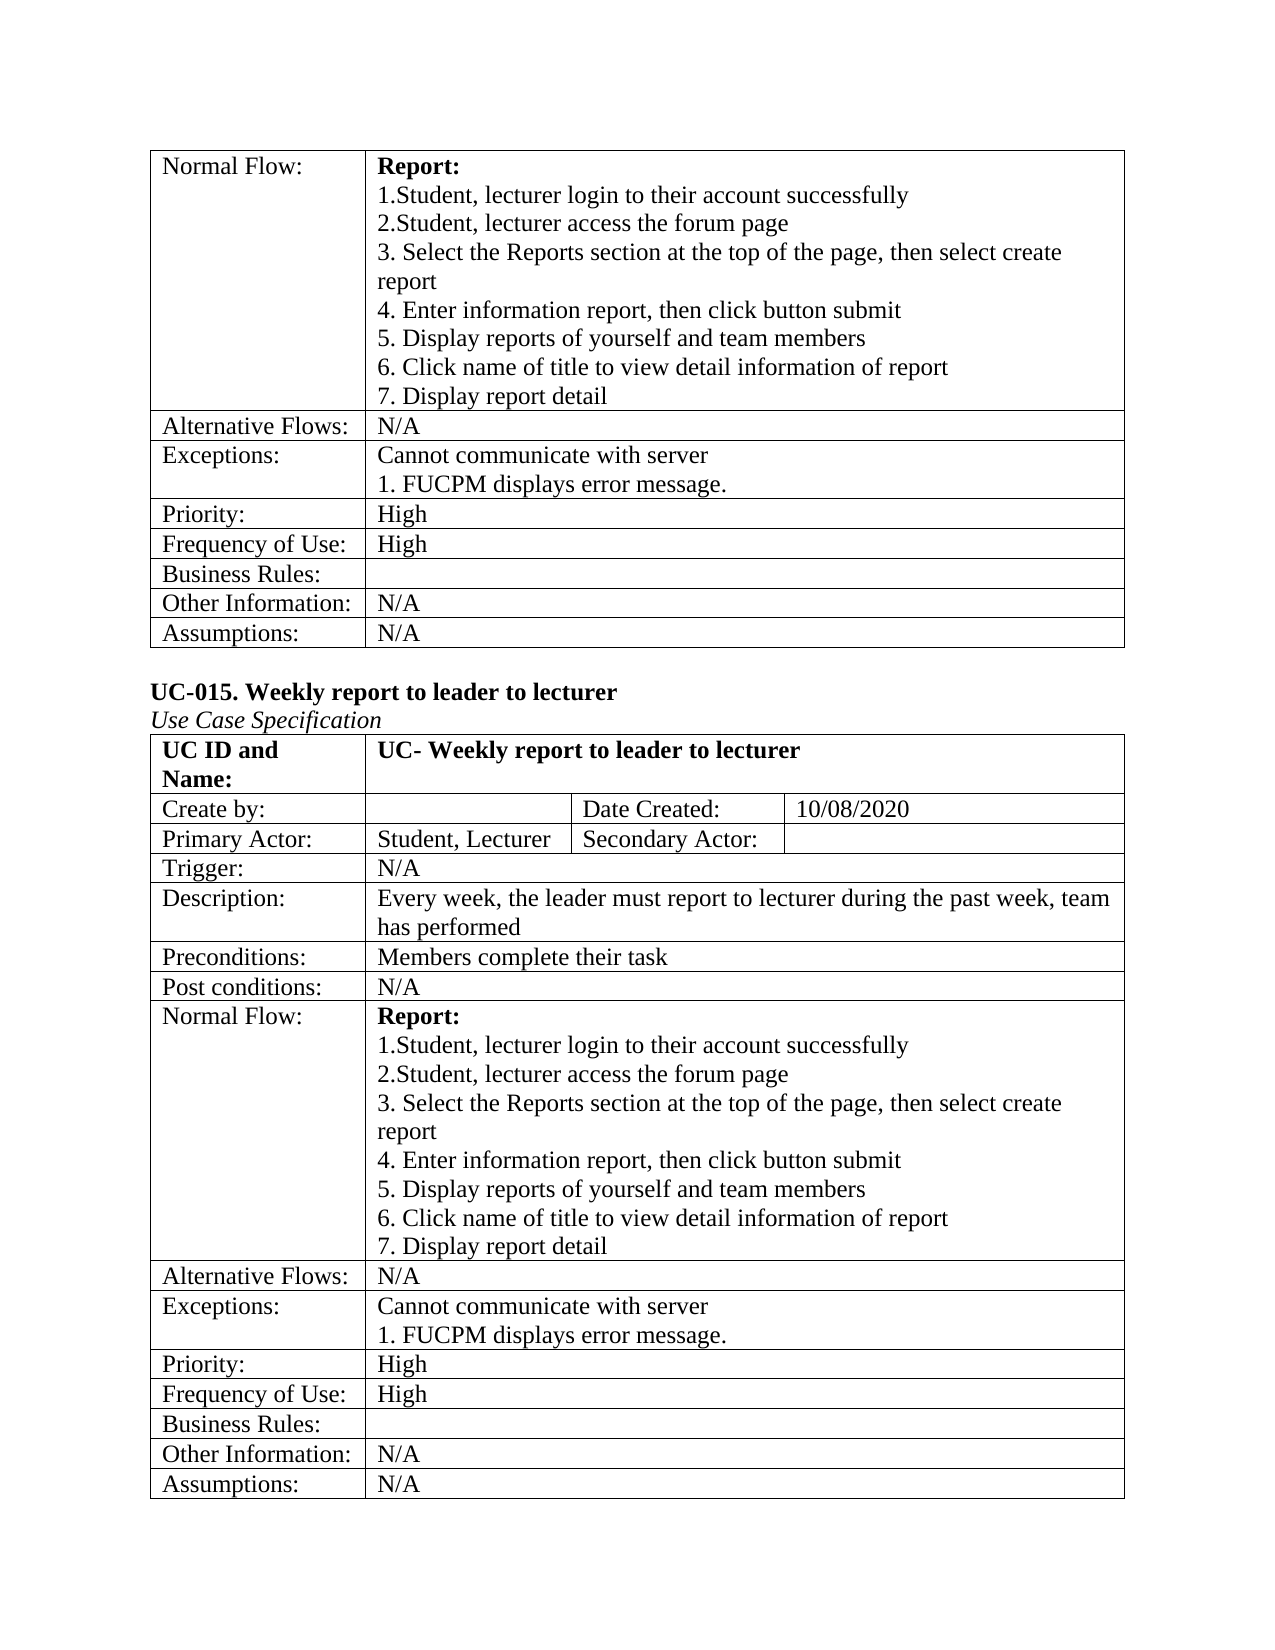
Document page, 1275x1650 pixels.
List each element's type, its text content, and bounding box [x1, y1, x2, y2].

table_cell Report: 1.Student, lecturer login to their account successfully 2.Student, lecturer access the forum page 3. Select the Reports section at the top of the page, then select create report 4. Enter information report, then click button submit 5. Display reports of yourself and team members 6. Click name of title to view detail information of report 7. Display report detail [366, 151, 1124, 410]
table_cell Alternative Flows: [151, 1261, 365, 1290]
table_cell Student, Lecturer [366, 824, 571, 852]
text UC-015. Weekly report to leader to lecturer [150, 677, 1125, 706]
table_cell Assumptions: [151, 1469, 365, 1497]
table_cell [366, 559, 1124, 587]
table_cell Create by: [151, 794, 365, 823]
table_cell Normal Flow: [151, 1001, 365, 1260]
table_cell Frequency of Use: [151, 529, 365, 558]
table_cell Members complete their task [366, 942, 1124, 971]
table_cell [366, 1409, 1124, 1438]
text Use Case Specification [150, 706, 1125, 734]
table_cell N/A [366, 972, 1124, 1000]
table_cell Normal Flow: [151, 151, 365, 410]
table_cell Cannot communicate with server 1. FUCPM displays error message. [366, 441, 1124, 498]
table_cell Trigger: [151, 854, 365, 882]
table_cell Exceptions: [151, 441, 365, 498]
table_cell Frequency of Use: [151, 1379, 365, 1408]
table_cell Preconditions: [151, 942, 365, 971]
table_cell [366, 794, 571, 823]
table_header UC- Weekly report to leader to lecturer [366, 735, 1124, 793]
table_header UC ID and Name: [151, 735, 365, 793]
table_cell Cannot communicate with server 1. FUCPM displays error message. [366, 1291, 1124, 1348]
table_cell Date Created: [572, 794, 784, 823]
table_cell N/A [366, 854, 1124, 882]
table_cell 10/08/2020 [785, 794, 1124, 823]
table_cell Priority: [151, 1350, 365, 1378]
table_cell Report: 1.Student, lecturer login to their account successfully 2.Student, lecturer access the forum page 3. Select the Reports section at the top of the page, then select create report 4. Enter information report, then click button submit 5. Display reports of yourself and team members 6. Click name of title to view detail information of report 7. Display report detail [366, 1001, 1124, 1260]
table_cell High [366, 1350, 1124, 1378]
table_cell Business Rules: [151, 1409, 365, 1438]
table_cell N/A [366, 1261, 1124, 1290]
table_cell N/A [366, 411, 1124, 439]
table_cell Description: [151, 883, 365, 941]
table_cell Alternative Flows: [151, 411, 365, 439]
table_cell Other Information: [151, 589, 365, 617]
table_cell Business Rules: [151, 559, 365, 587]
table_cell Priority: [151, 499, 365, 528]
table_cell Post conditions: [151, 972, 365, 1000]
table_cell Secondary Actor: [572, 824, 784, 852]
table_cell High [366, 499, 1124, 528]
table_cell Other Information: [151, 1439, 365, 1468]
table_cell N/A [366, 1469, 1124, 1497]
table_cell Every week, the leader must report to lecturer during the past week, team has performed [366, 883, 1124, 941]
table_cell Exceptions: [151, 1291, 365, 1348]
table_cell High [366, 1379, 1124, 1408]
table_cell Primary Actor: [151, 824, 365, 852]
table_cell N/A [366, 589, 1124, 617]
table_cell N/A [366, 1439, 1124, 1468]
table_cell N/A [366, 618, 1124, 647]
table_cell [785, 824, 1124, 852]
table_cell Assumptions: [151, 618, 365, 647]
table_cell High [366, 529, 1124, 558]
